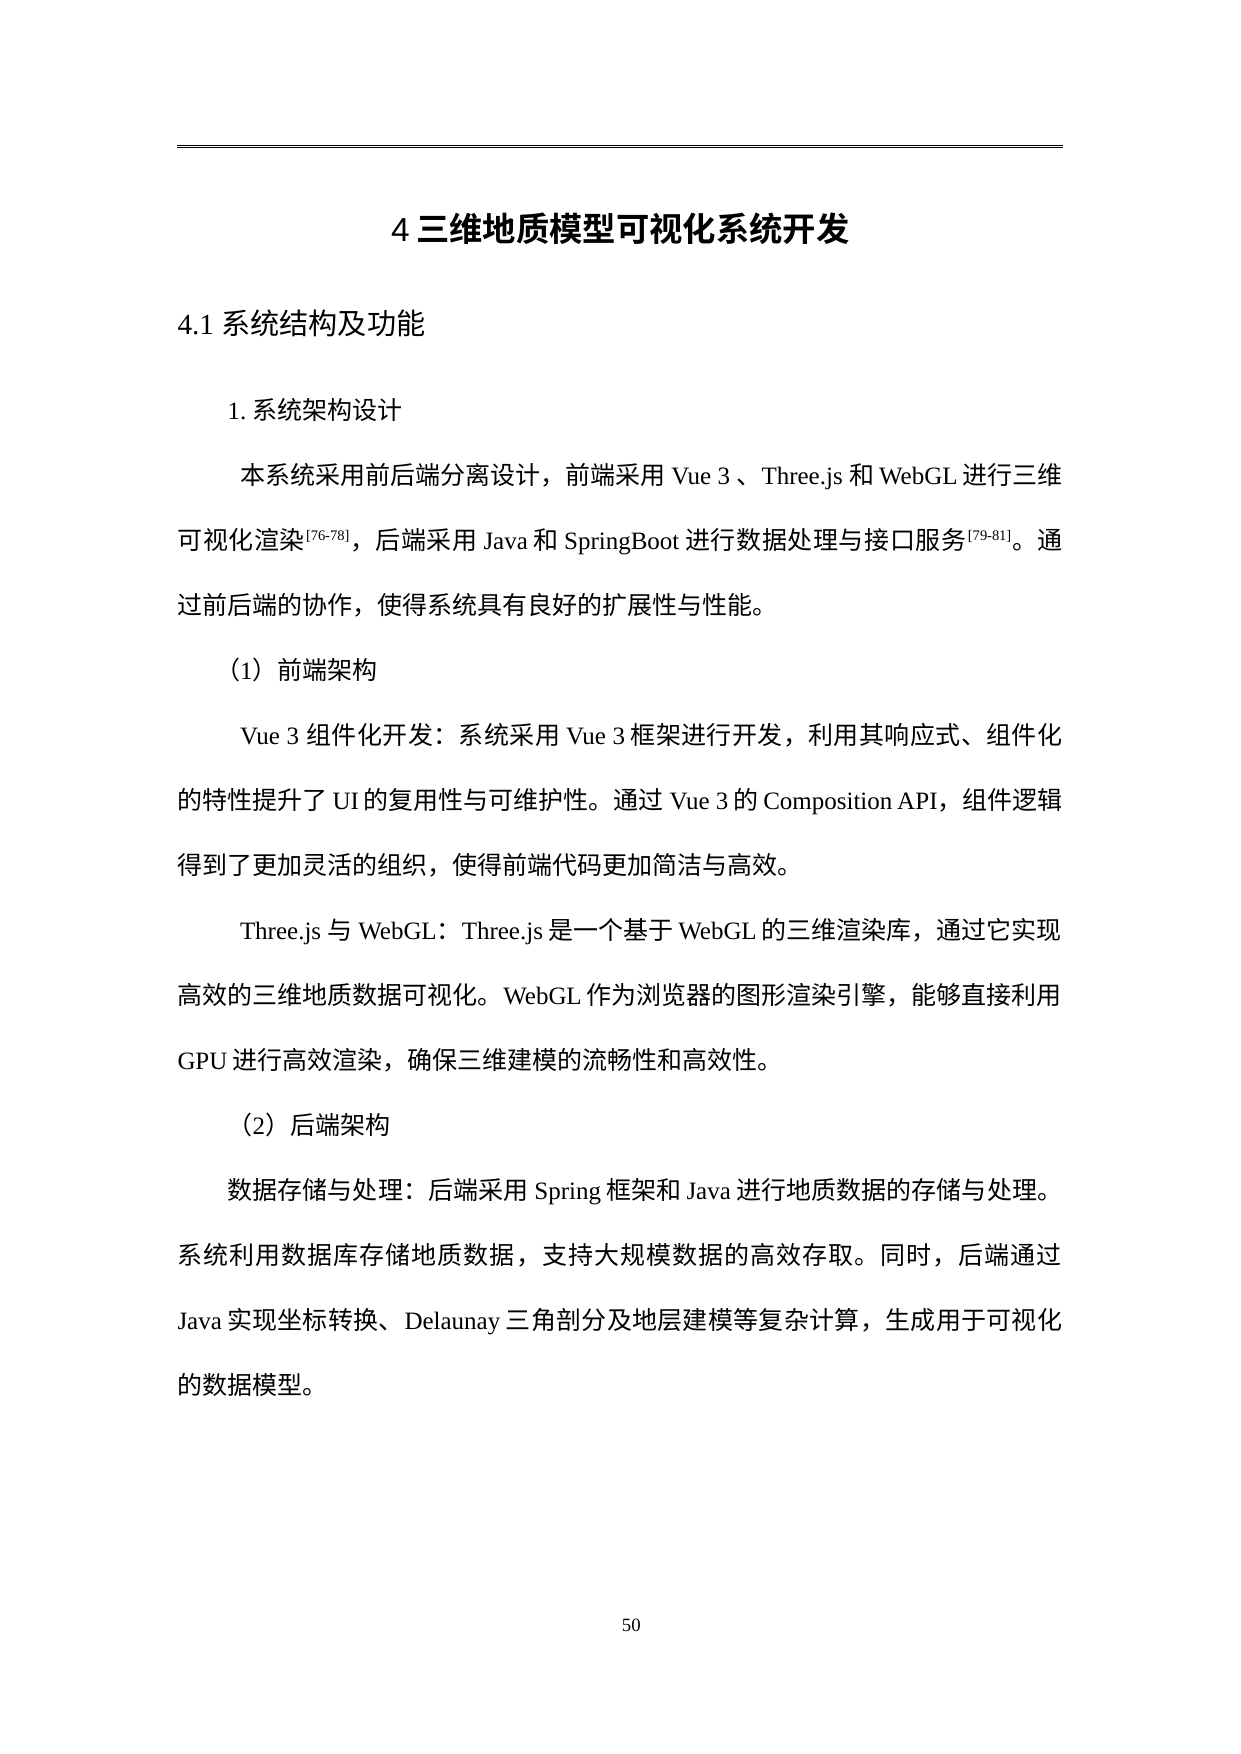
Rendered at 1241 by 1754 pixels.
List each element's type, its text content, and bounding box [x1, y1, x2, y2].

text 4三维地质模型可视化系统开发 [177, 203, 1063, 251]
text 本系统采用前后端分离设计，前端采用Vue 3 、Three.js 和WebGL进行三维可视化渲染[76-78]，后端采用Java和SpringBoot进行数据处理与接口服务[79-81]。通过前后端的协作，使得系统具有良好的扩展性与性能。 [177, 441, 1063, 636]
text Three.js 与 WebGL：Three.js是一个基于WebGL的三维渲染库，通过它实现高效的三维地质数据可视化。WebGL作为浏览器的图形渲染引擎，能够直接利用GPU进行高效渲染，确保三维建模的流畅性和高效性。 [177, 896, 1063, 1091]
text （2）后端架构 [177, 1091, 1063, 1156]
text 4.1 系统结构及功能 [177, 301, 1063, 343]
text 1. 系统架构设计 [177, 376, 1063, 441]
text （1）前端架构 [177, 636, 1063, 701]
text 数据存储与处理：后端采用Spring框架和Java进行地质数据的存储与处理。系统利用数据库存储地质数据，支持大规模数据的高效存取。同时，后端通过Java实现坐标转换、Delaunay三角剖分及地层建模等复杂计算，生成用于可视化的数据模型。 [177, 1156, 1063, 1416]
text Vue 3 组件化开发：系统采用Vue 3框架进行开发，利用其响应式、组件化的特性提升了UI的复用性与可维护性。通过Vue 3的Composition API，组件逻辑得到了更加灵活的组织，使得前端代码更加简洁与高效。 [177, 701, 1063, 896]
